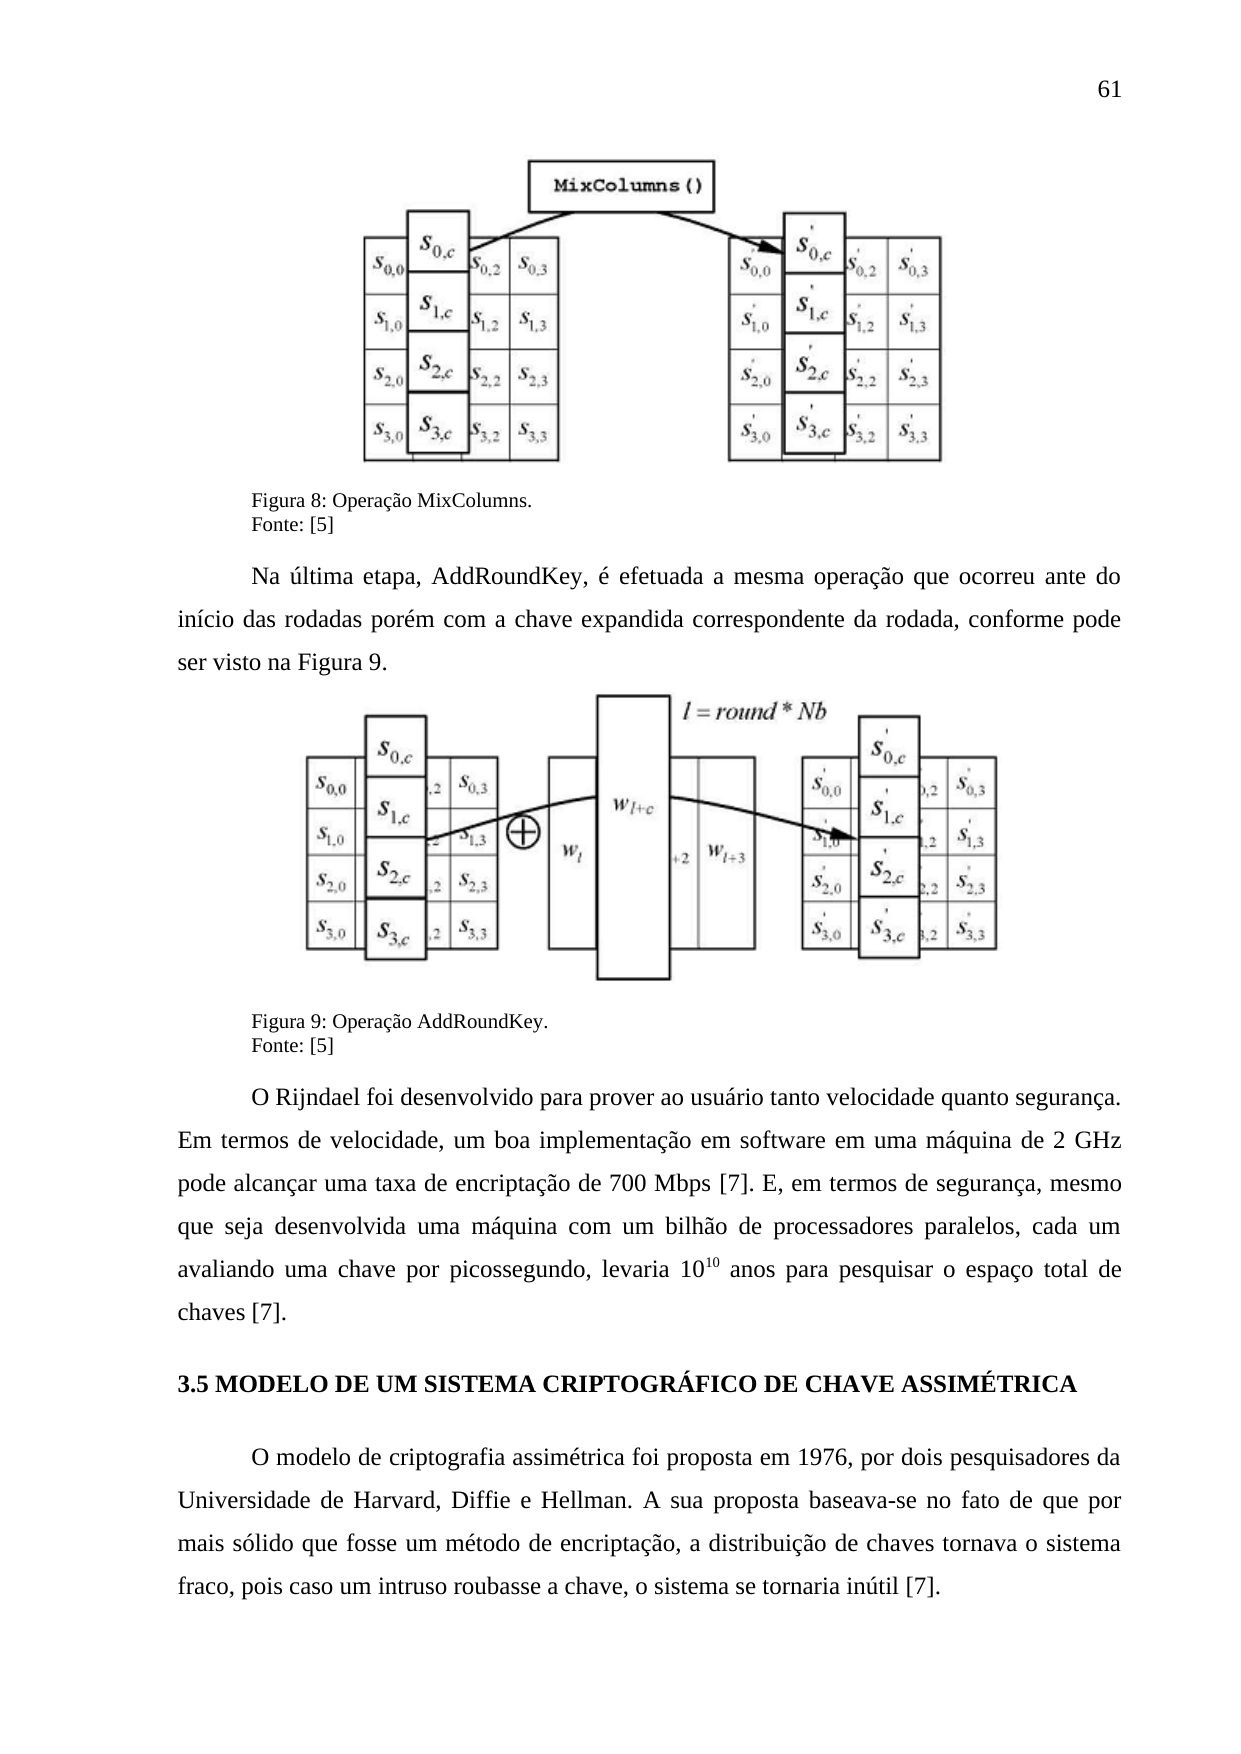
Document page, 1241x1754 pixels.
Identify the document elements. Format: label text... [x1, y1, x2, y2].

text O Rijndael foi desenvolvido para prover ao usuário tanto velocidade quanto segurança. Em termos de velocidade, um boa implementação em software em uma máquina de 2 GHz pode alcançar uma taxa de encriptação de 700 Mbps . E, em termos de segurança, mesmo que seja desenvolvida uma máquina com um bilhão de processadores paralelos, cada um avaliando uma chave por picossegundo, levaria 1010 anos para pesquisar o espaço total de chaves . [177, 1082, 1122, 1326]
text Fonte: [177, 1033, 1122, 1057]
picture [275, 690, 1024, 995]
text O modelo de criptografia assimétrica foi proposta em 1976, por dois pesquisadores da Universidade de Harvard, Diffie e Hellman. A sua proposta baseava-se no fato de que por mais sólido que fosse um método de encriptação, a distribuição de chaves tornava o sistema fraco, pois caso um intruso roubasse a chave, o sistema se tornaria inútil . [177, 1442, 1122, 1600]
subtitle 3.5 MODELO DE UM SISTEMA CRIPTOGRÁFICO DE CHAVE ASSIMÉTRICA [177, 1369, 1122, 1398]
text Fonte: [177, 512, 1122, 536]
picture [342, 147, 958, 474]
